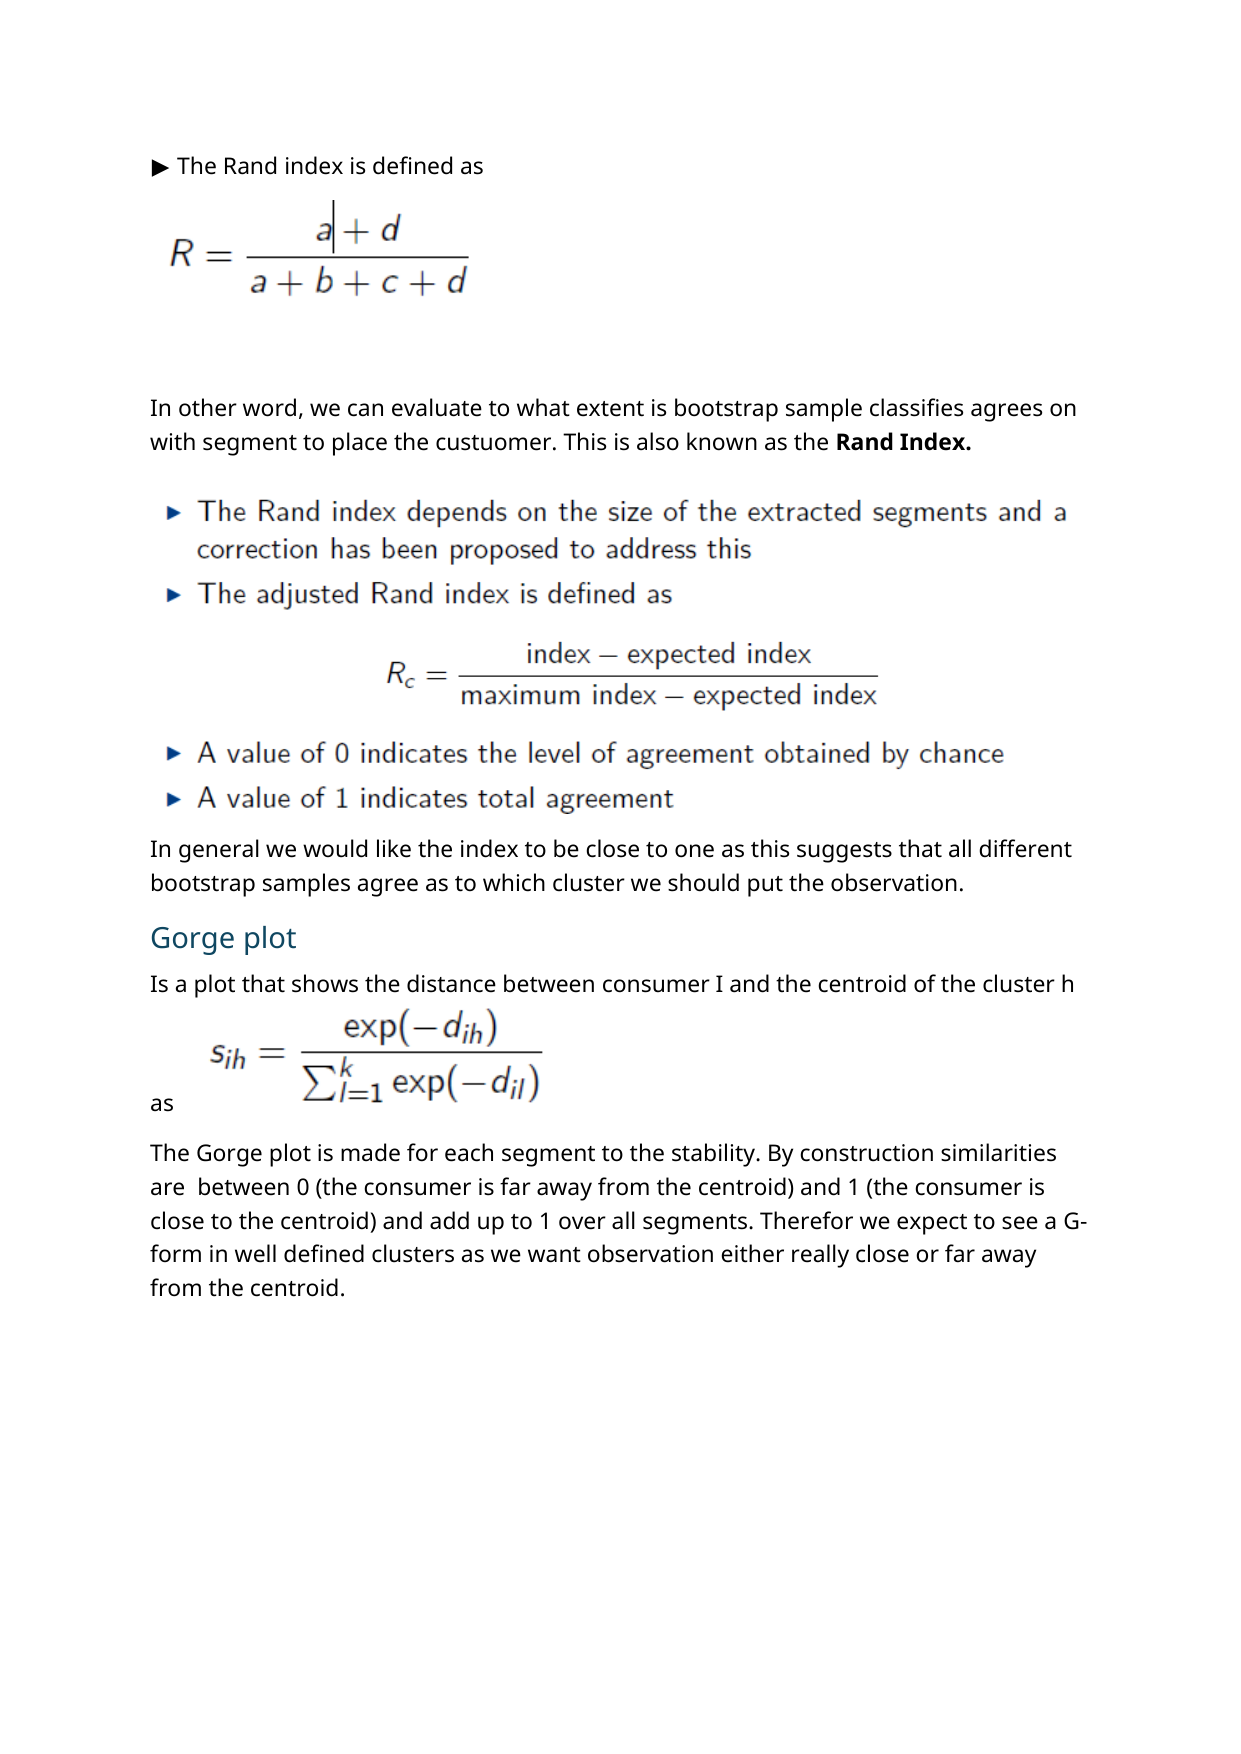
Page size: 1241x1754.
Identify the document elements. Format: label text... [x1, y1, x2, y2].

picture [173, 1001, 577, 1112]
picture [150, 476, 1091, 814]
text ▶ The Rand index is defined as [150, 150, 1090, 181]
text In general we would like the index to be close to one as this suggests that all different bootstrap samples agree as to which cluster we should put the observation. [150, 833, 1090, 898]
picture [150, 200, 569, 323]
text In other word, we can evaluate to what extent is bootstrap sample classifies agrees on with segment to place the custuomer. This is also known as the Rand Index. [150, 392, 1090, 457]
text The Gorge plot is made for each segment to the stability. By construction similarities are between 0 (the consumer is far away from the centroid) and 1 (the consumer is close to the centroid) and add up to 1 over all segments. Therefor we expect to see a G-form in well defined clusters as we want observation either really close or far away from the centroid. [150, 1137, 1090, 1303]
subtitle Gorge plot [150, 917, 1090, 957]
